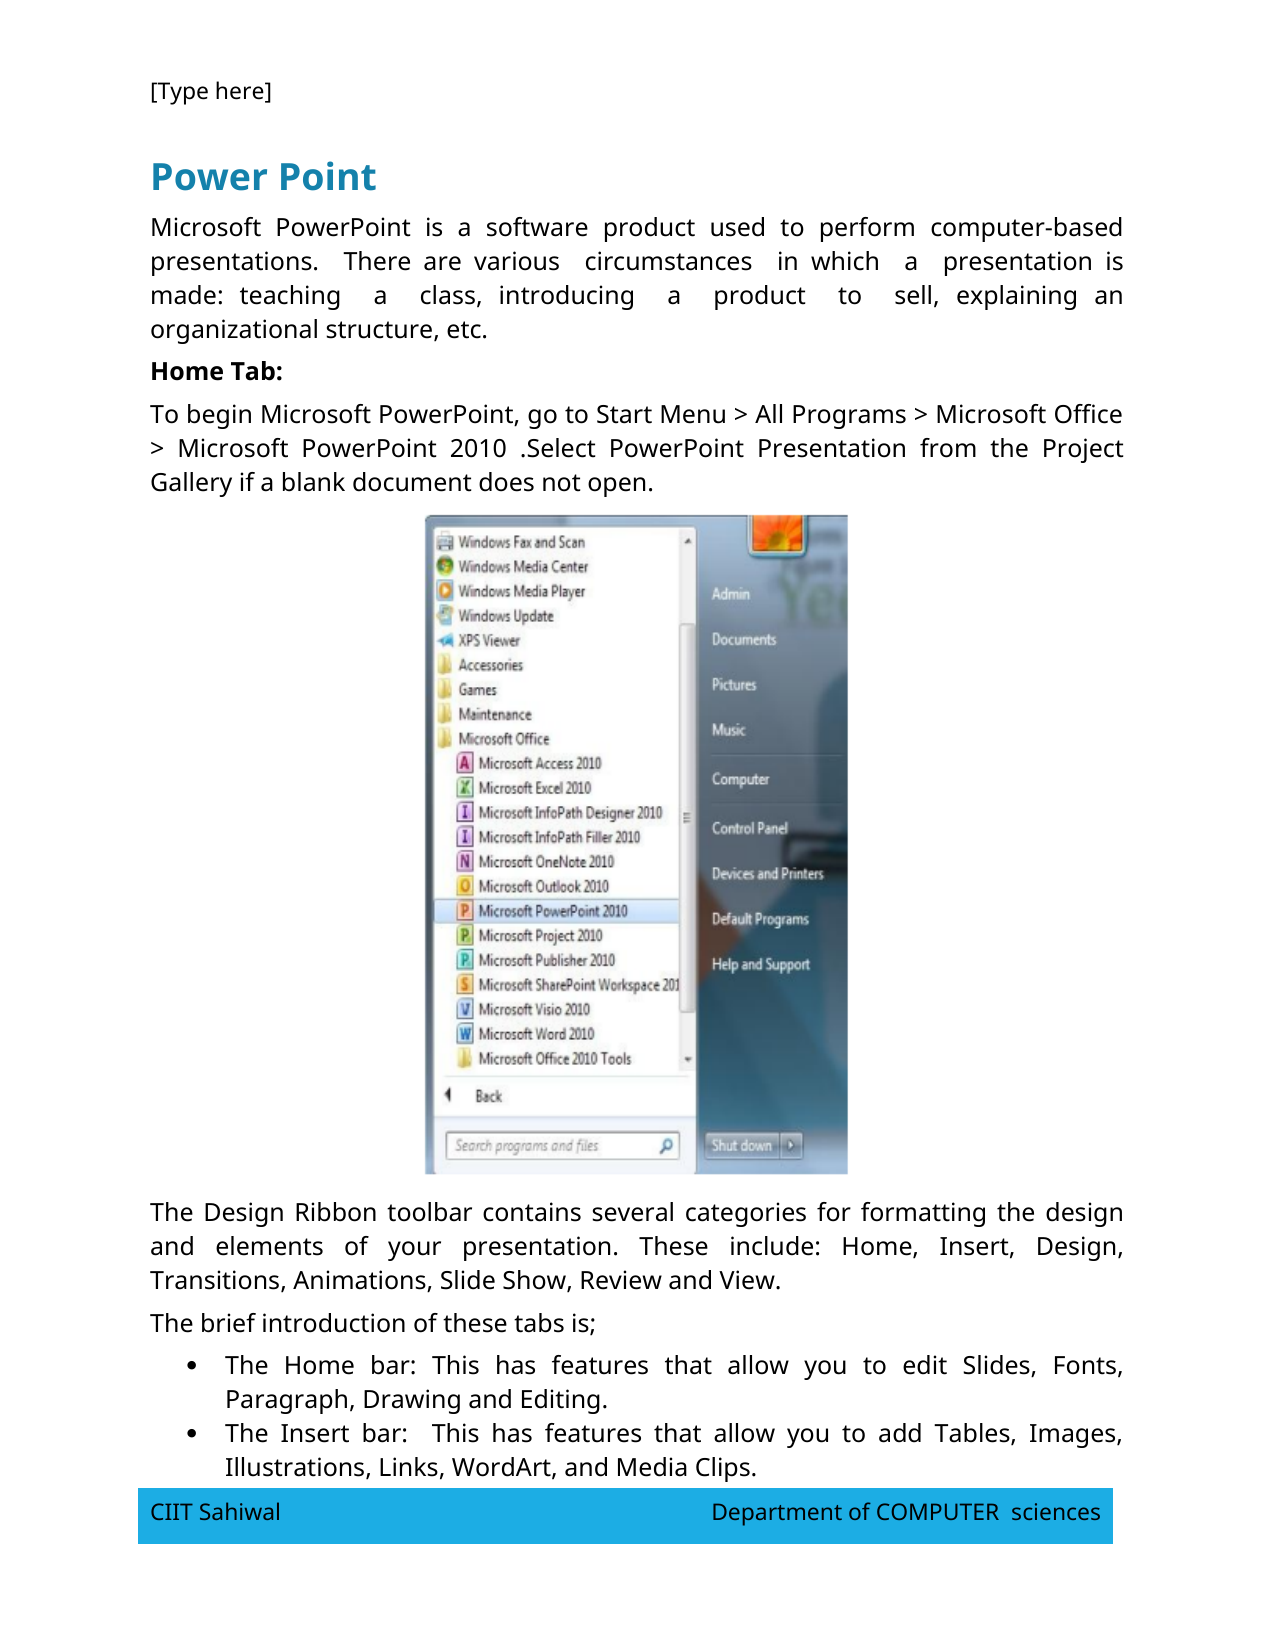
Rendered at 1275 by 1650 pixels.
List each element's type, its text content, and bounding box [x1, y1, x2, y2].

text Home Tab: [150, 354, 1125, 388]
text The brief introduction of these tabs is; [150, 1305, 1125, 1339]
text To begin Microsoft PowerPoint, go to Start Menu > All Programs > Microsoft Office > Microsoft PowerPoint 2010 .Select PowerPoint Presentation from the Project Gallery if a blank document does not open. [150, 396, 1125, 498]
picture [416, 506, 859, 1187]
text Power Point [150, 150, 1125, 201]
text Microsoft PowerPoint is a software product used to perform computer-based presentations. There are various circumstances in which a presentation is made: teaching a class, introducing a product to sell, explaining an organizational structure, etc. [150, 209, 1125, 346]
list The Insert bar: This has features that allow you to add Tables, Images, Illustrations, Links, WordArt, and Media Clips. [187, 1416, 1125, 1484]
text The Design Ribbon toolbar contains several categories for formatting the design and elements of your presentation. These include: Home, Insert, Design, Transitions, Animations, Slide Show, Review and View. [150, 1195, 1125, 1297]
list The Home bar: This has features that allow you to edit Slides, Fonts, Paragraph, Drawing and Editing. [187, 1348, 1125, 1416]
